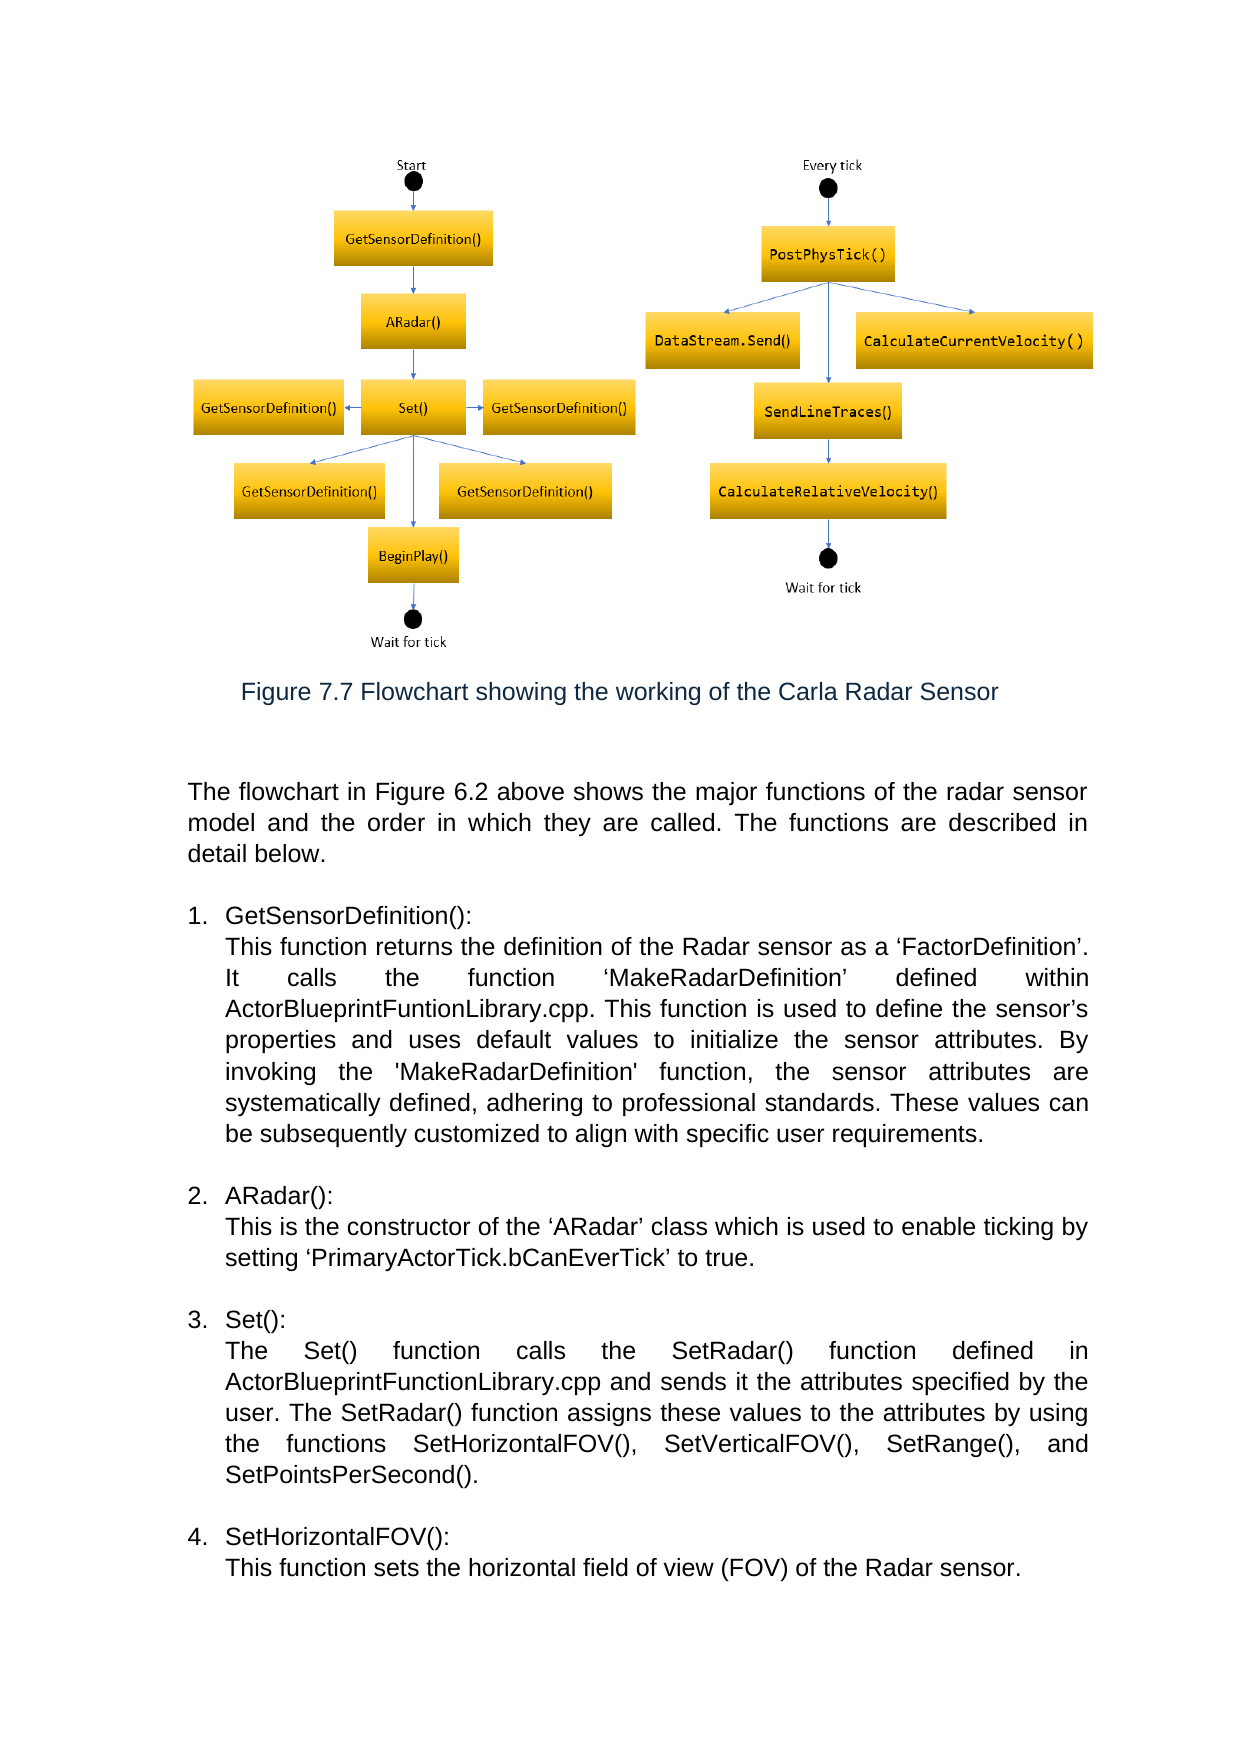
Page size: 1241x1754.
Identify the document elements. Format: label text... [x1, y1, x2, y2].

list ARadar(): [187, 1181, 1090, 1209]
list This is the constructor of the ‘ARadar’ class which is used to enable ticking by setting ‘PrimaryActorTick.bCanEverTick’ to true. [225, 1212, 1090, 1271]
list The flowchart in Figure 6.2 above shows the major functions of the radar sensor model and the order in which they are called. The functions are described in detail below. [187, 777, 1090, 868]
list SetHorizontalFOV(): [187, 1522, 1090, 1551]
list This function returns the definition of the Radar sensor as a ‘FactorDefinition’. It calls the function ‘MakeRadarDefinition’ defined within ActorBlueprintFuntionLibrary.cpp. This function is used to define the sensor’s properties and uses default values to initialize the sensor attributes. By invoking the 'MakeRadarDefinition' function, the sensor attributes are systematically defined, adhering to professional standards. These values can be subsequently customized to align with specific user requirements. [225, 932, 1090, 1147]
picture [187, 150, 1098, 658]
list GetSensorDefinition(): [187, 901, 1090, 930]
list The Set() function calls the SetRadar() function defined in ActorBlueprintFunctionLibrary.cpp and sends it the attributes specified by the user. The SetRadar() function assigns these values to the attributes by using the functions SetHorizontalFOV(), SetVerticalFOV(), SetRange(), and SetPointsPerSecond(). [225, 1336, 1090, 1489]
list Set(): [187, 1305, 1090, 1333]
list This function sets the horizontal field of view (FOV) of the Radar sensor. [225, 1553, 1090, 1582]
